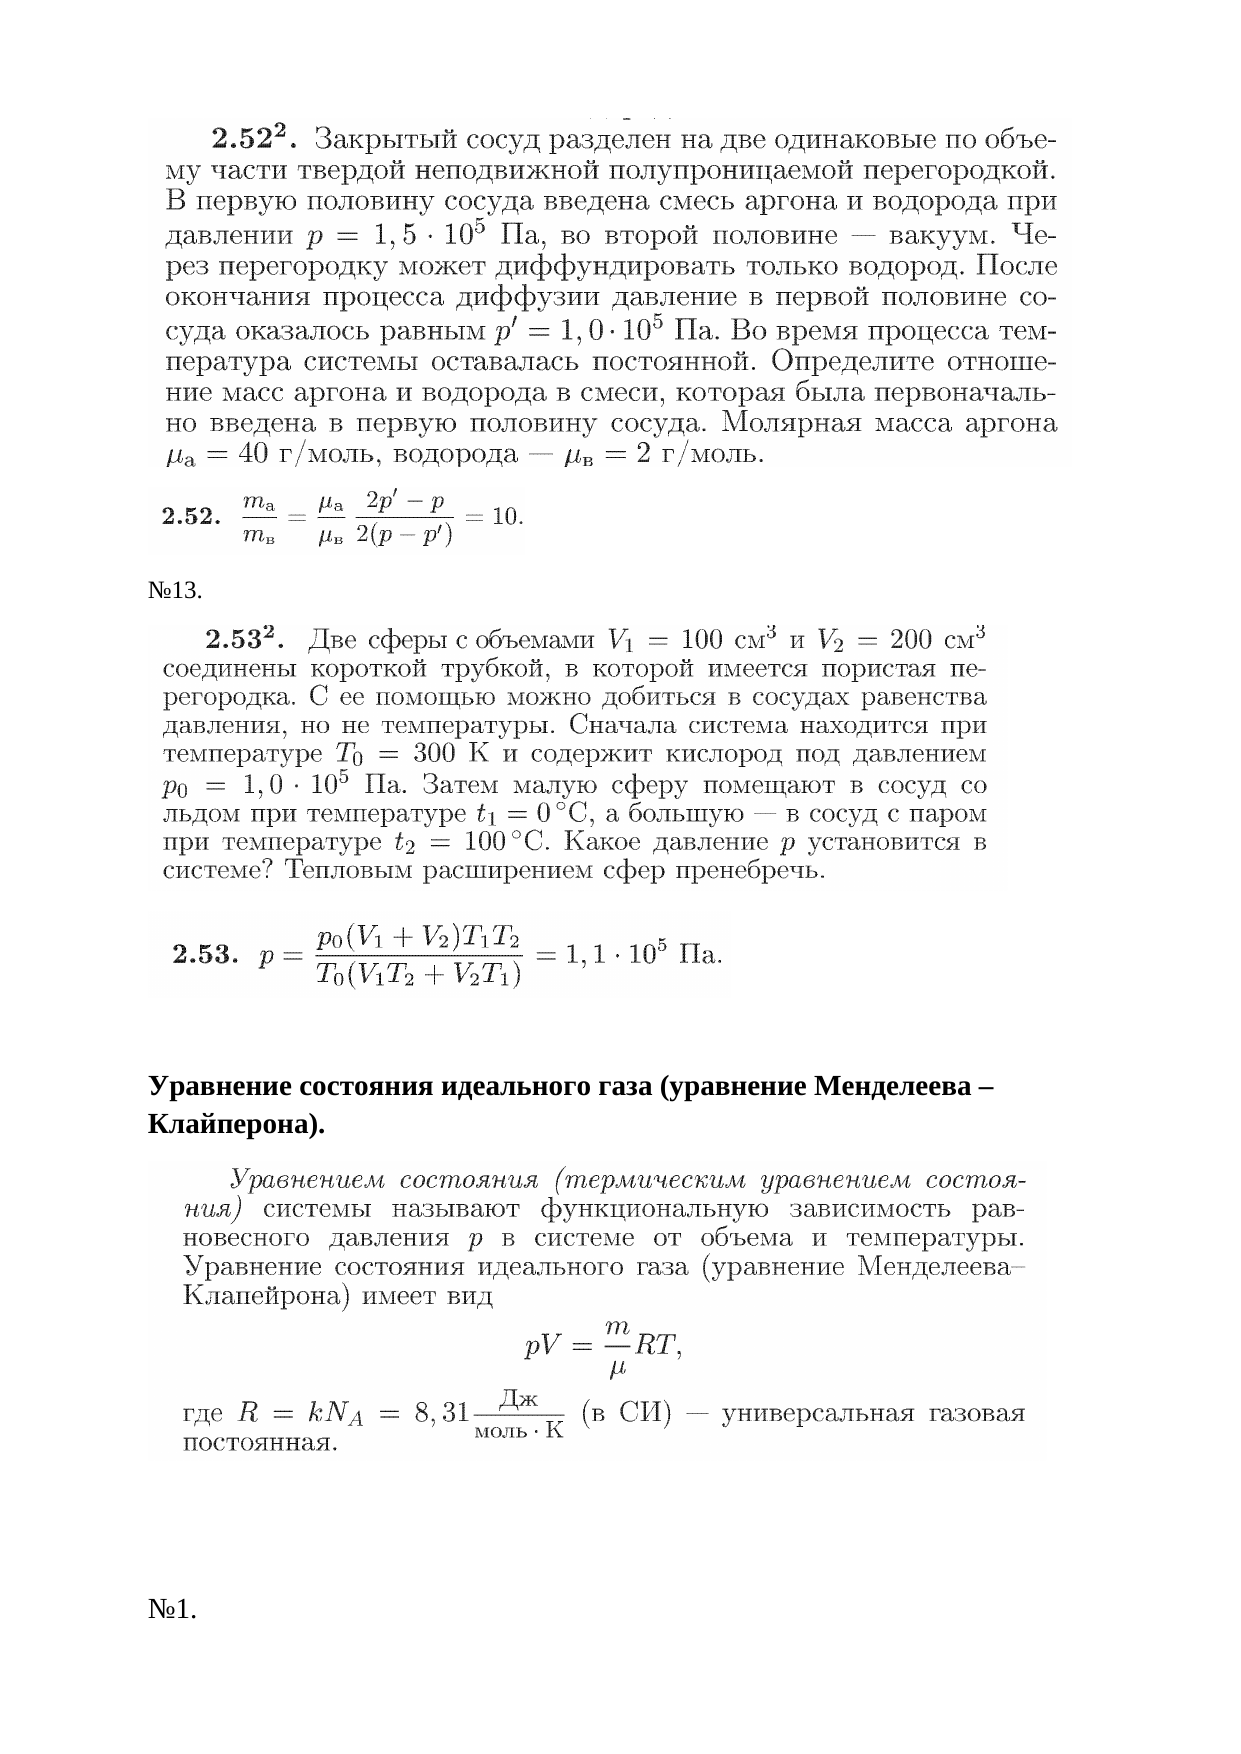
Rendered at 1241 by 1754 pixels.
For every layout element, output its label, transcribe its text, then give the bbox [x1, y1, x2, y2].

text Уравнение состояния идеального газа (уравнение Менделеева – Клайперона). [148, 1068, 1152, 1140]
picture [147, 487, 525, 555]
picture [147, 118, 1072, 467]
picture [147, 625, 1008, 891]
text №13. [148, 575, 1152, 604]
picture [147, 1161, 1047, 1461]
text №1. [148, 1591, 1152, 1625]
picture [147, 911, 731, 998]
